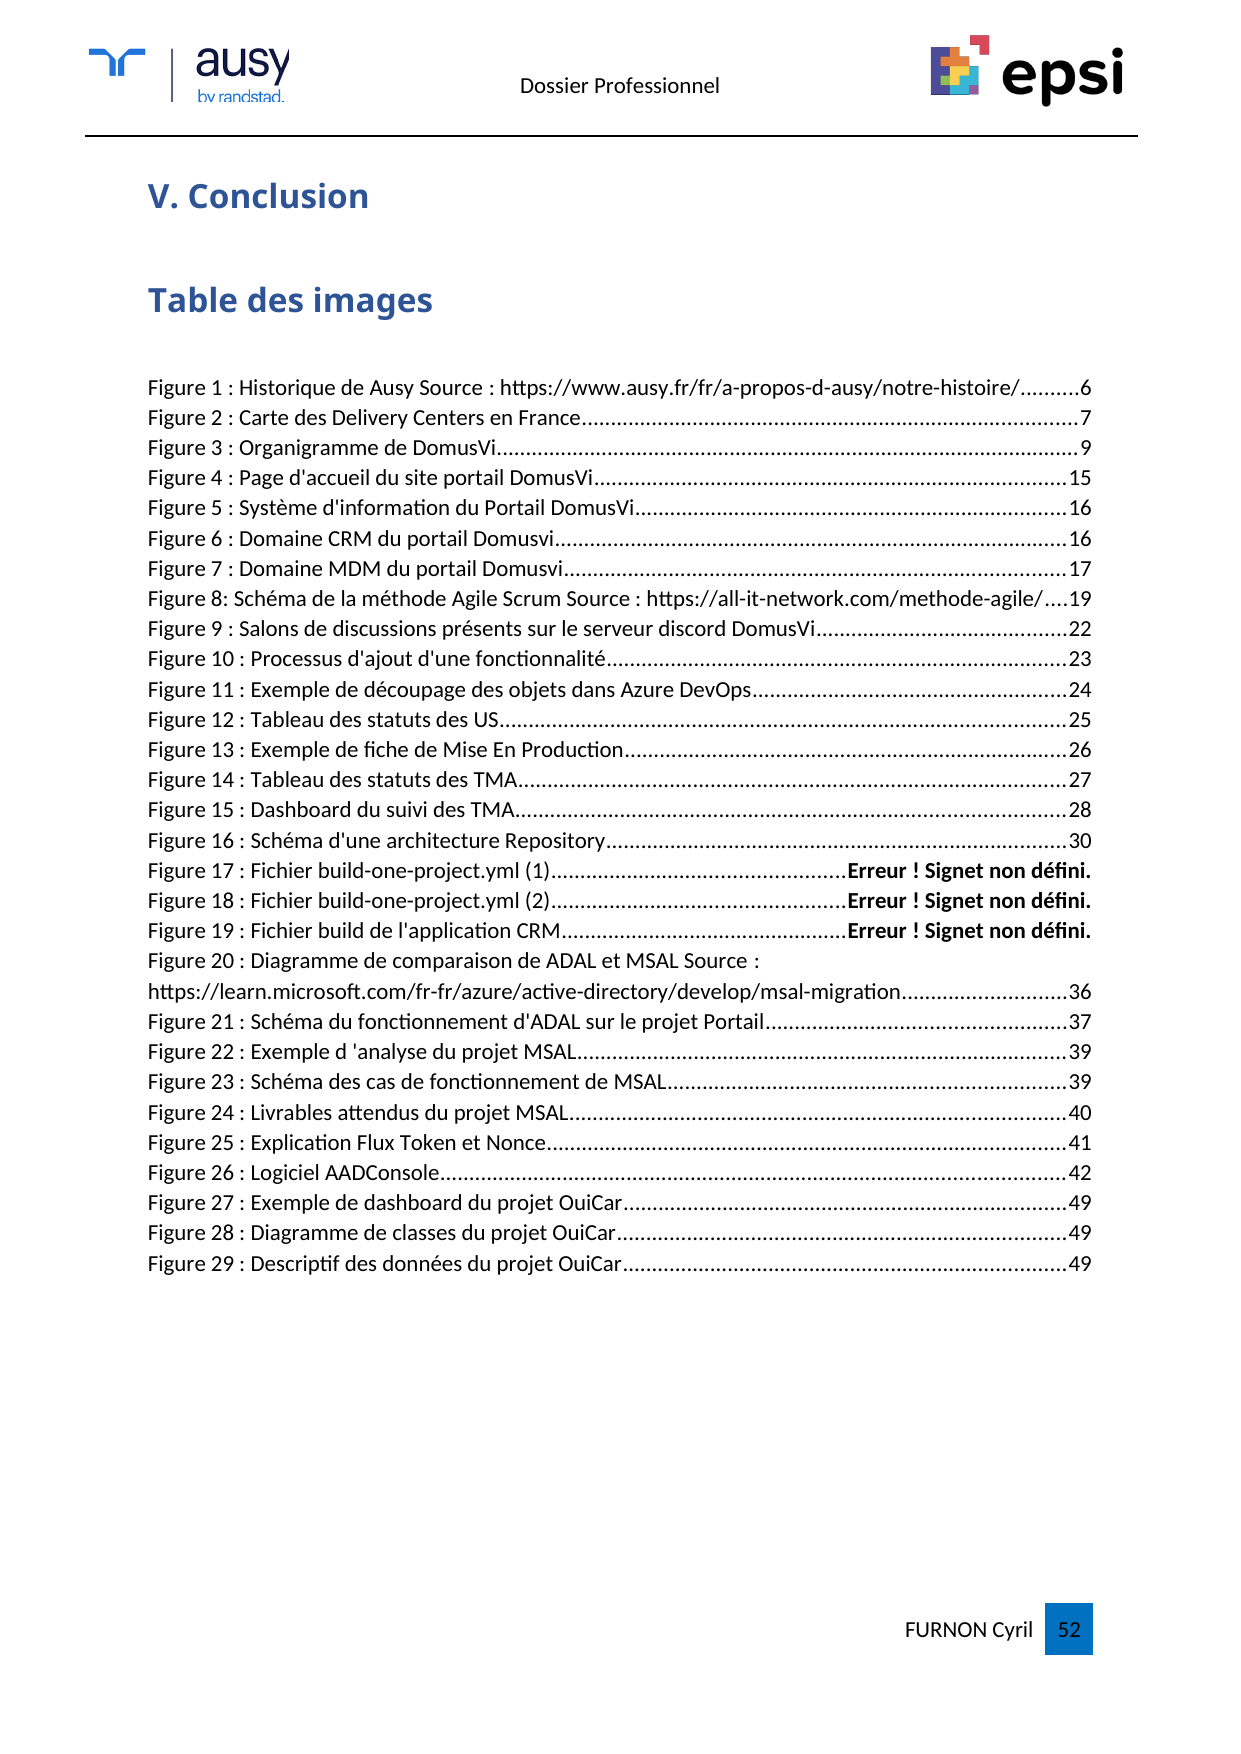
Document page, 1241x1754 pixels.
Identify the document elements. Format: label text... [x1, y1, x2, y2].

text Figure 20 : Diagramme de comparaison de ADAL et MSAL Source : https://learn.microsoft.com/fr-fr/azure/active-directory/develop/msal-migration 36 [148, 947, 1093, 1005]
text Figure 6 : Domaine CRM du portail Domusvi 16 [148, 524, 1093, 552]
text Figure 16 : Schéma d'une architecture Repository 30 [148, 826, 1093, 854]
text Figure 10 : Processus d'ajout d'une fonctionnalité 23 [148, 644, 1093, 672]
text Figure 28 : Diagramme de classes du projet OuiCar 49 [148, 1218, 1093, 1246]
picture [88, 48, 289, 102]
text Figure 19 : Fichier build de l'application CRM Erreur ! Signet non défini. [148, 916, 1093, 944]
text Figure 5 : Système d'information du Portail DomusVi 16 [148, 493, 1093, 521]
text Figure 3 : Organigramme de DomusVi 9 [148, 433, 1093, 461]
text Figure 26 : Logiciel AADConsole 42 [148, 1158, 1093, 1186]
subtitle Table des images [148, 277, 1093, 322]
text Figure 1 : Historique de Ausy Source : https://www.ausy.fr/fr/a-propos-d-ausy/notre-histoire/ 6 [148, 373, 1093, 401]
text Figure 17 : Fichier build-one-project.yml (1) Erreur ! Signet non défini. [148, 856, 1093, 884]
text Figure 15 : Dashboard du suivi des TMA 28 [148, 796, 1093, 823]
text Figure 25 : Explication Flux Token et Nonce 41 [148, 1128, 1093, 1156]
text Figure 8: Schéma de la méthode Agile Scrum Source : https://all-it-network.com/methode-agile/ 19 [148, 584, 1093, 612]
text Figure 4 : Page d'accueil du site portail DomusVi 15 [148, 463, 1093, 491]
text Figure 27 : Exemple de dashboard du projet OuiCar 49 [148, 1188, 1093, 1216]
text Figure 24 : Livrables attendus du projet MSAL 40 [148, 1098, 1093, 1126]
text Figure 2 : Carte des Delivery Centers en France 7 [148, 403, 1093, 431]
text Figure 23 : Schéma des cas de fonctionnement de MSAL 39 [148, 1067, 1093, 1095]
text Figure 13 : Exemple de fiche de Mise En Production 26 [148, 735, 1093, 763]
subtitle V. Conclusion [148, 173, 1093, 218]
text Figure 7 : Domaine MDM du portail Domusvi 17 [148, 554, 1093, 582]
text Figure 29 : Descriptif des données du projet OuiCar 49 [148, 1249, 1093, 1277]
text Figure 12 : Tableau des statuts des US 25 [148, 705, 1093, 733]
text Figure 11 : Exemple de découpage des objets dans Azure DevOps 24 [148, 675, 1093, 703]
text Figure 18 : Fichier build-one-project.yml (2) Erreur ! Signet non défini. [148, 886, 1093, 914]
text Figure 22 : Exemple d 'analyse du projet MSAL 39 [148, 1037, 1093, 1065]
text Figure 21 : Schéma du fonctionnement d'ADAL sur le projet Portail 37 [148, 1007, 1093, 1035]
text Figure 9 : Salons de discussions présents sur le serveur discord DomusVi 22 [148, 614, 1093, 642]
text Figure 14 : Tableau des statuts des TMA 27 [148, 765, 1093, 793]
